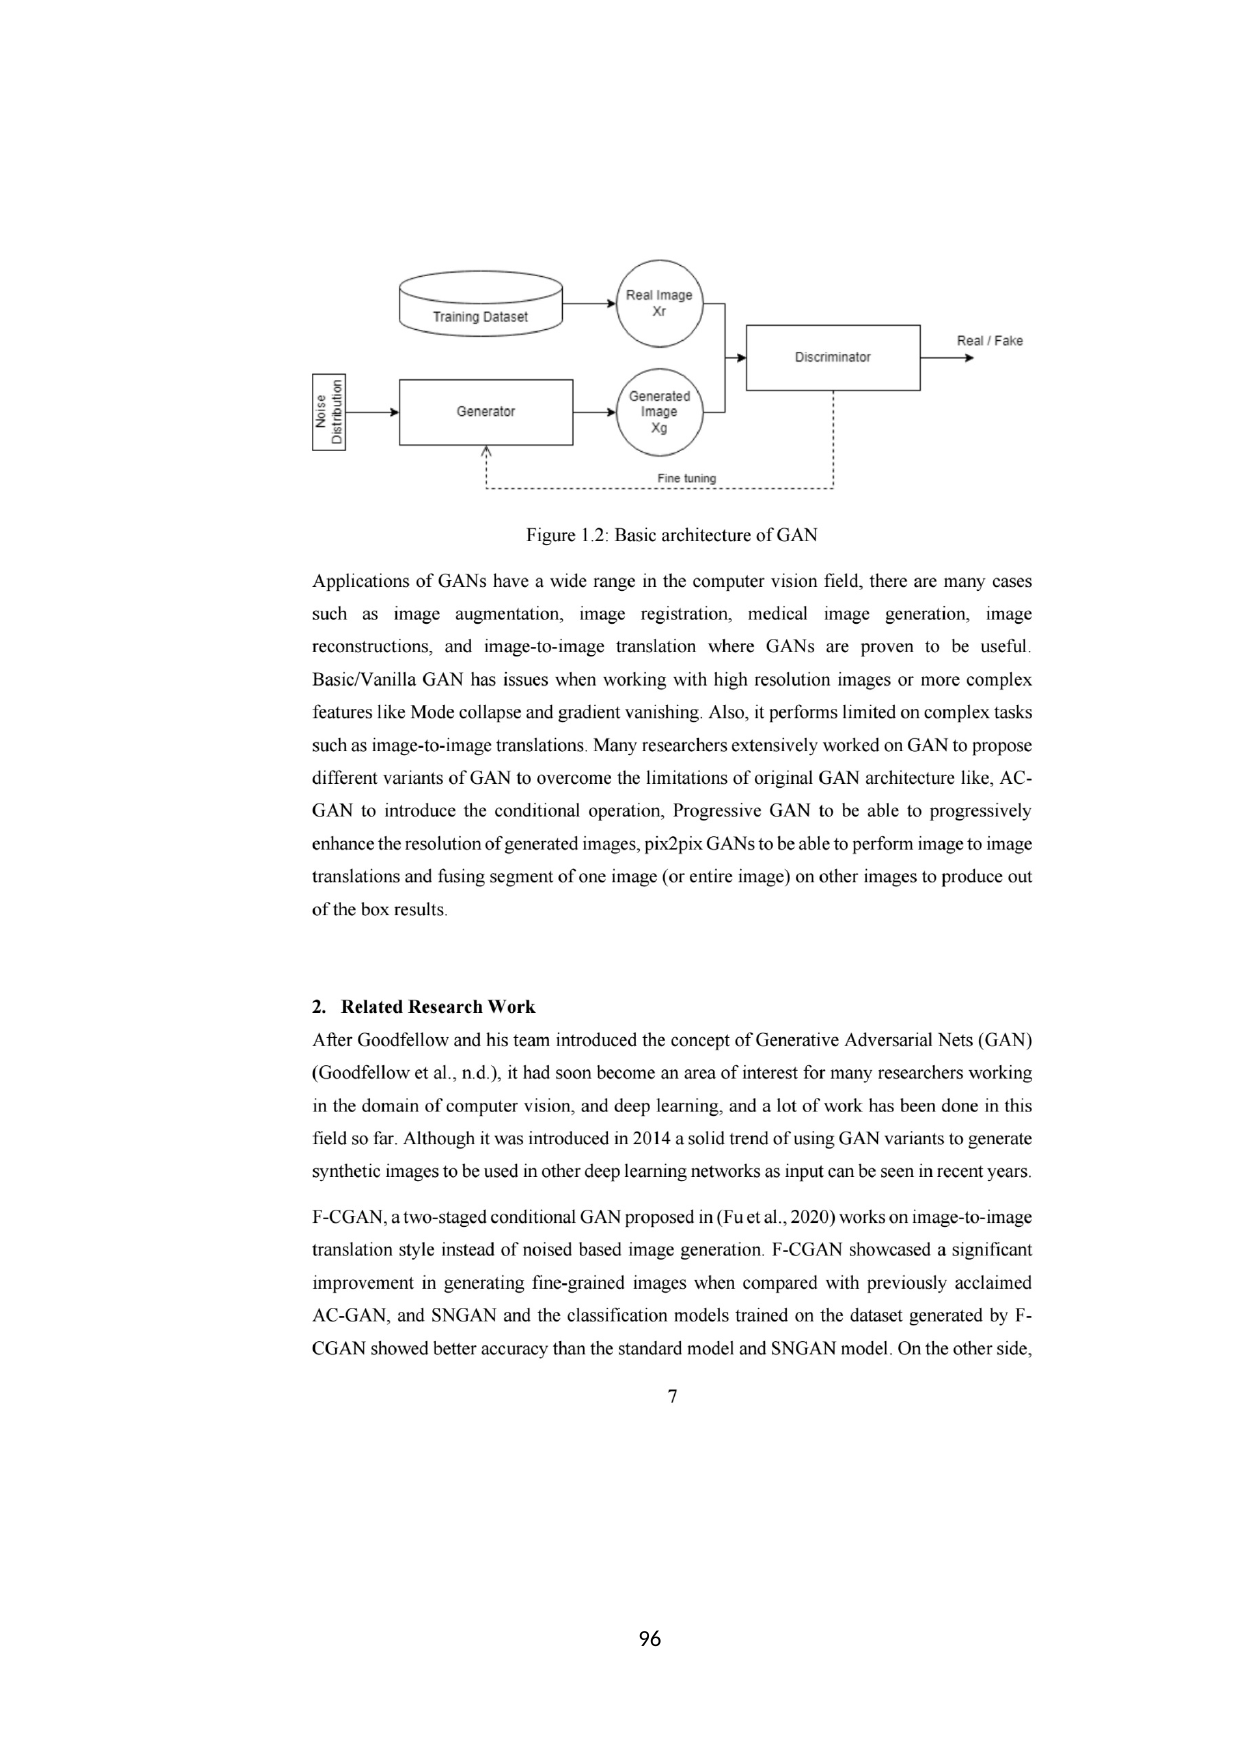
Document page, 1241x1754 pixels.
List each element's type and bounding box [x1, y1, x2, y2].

picture [177, 147, 1122, 1484]
